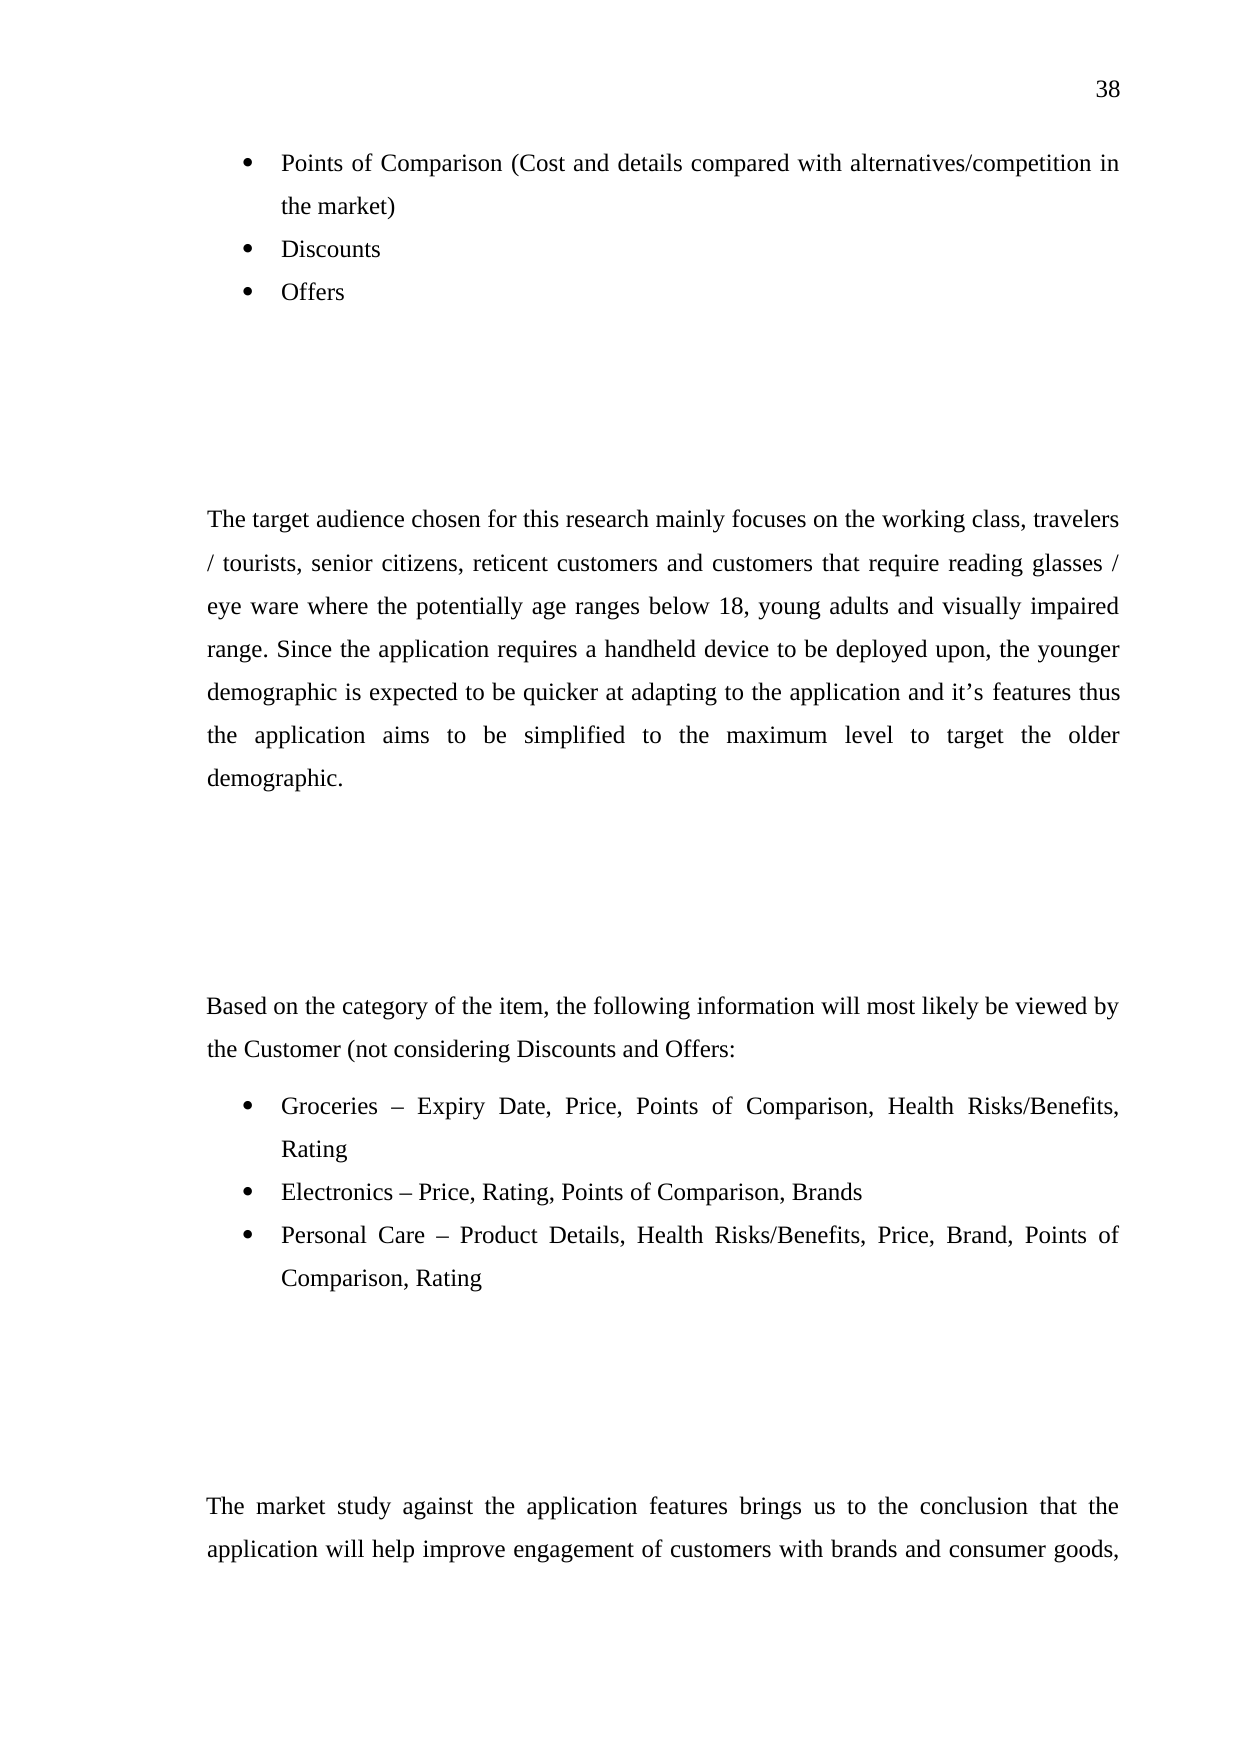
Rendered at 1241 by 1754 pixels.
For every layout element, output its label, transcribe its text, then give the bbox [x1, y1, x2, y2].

list Points of Comparison (Cost and details compared with alternatives/competition in the market) [243, 148, 1120, 219]
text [206, 1491, 1120, 1563]
list Discounts [243, 234, 1120, 263]
list Groceries – Expiry Date, Price, Points of Comparison, Health Risks/Benefits, Rating [243, 1091, 1120, 1163]
list Personal Care – Product Details, Health Risks/Benefits, Price, Brand, Points of Comparison, Rating [243, 1220, 1120, 1292]
list Offers [243, 277, 1120, 306]
text Based on the category of the item, the following information will most likely be viewed by the Customer (not considering Discounts and Offers: [206, 991, 1120, 1063]
list Electronics – Price, Rating, Points of Comparison, Brands [243, 1177, 1120, 1206]
text The target audience chosen for this research mainly focuses on the working class, travelers / tourists, senior citizens, reticent customers and customers that require reading glasses / eye ware where the potentially age ranges below 18, young adults and visually impaired range. Since the application requires a handheld device to be deployed upon, the younger demographic is expected to be quicker at adapting to the application and it’s features thus the application aims to be simplified to the maximum level to target the older demographic. [207, 504, 1120, 792]
